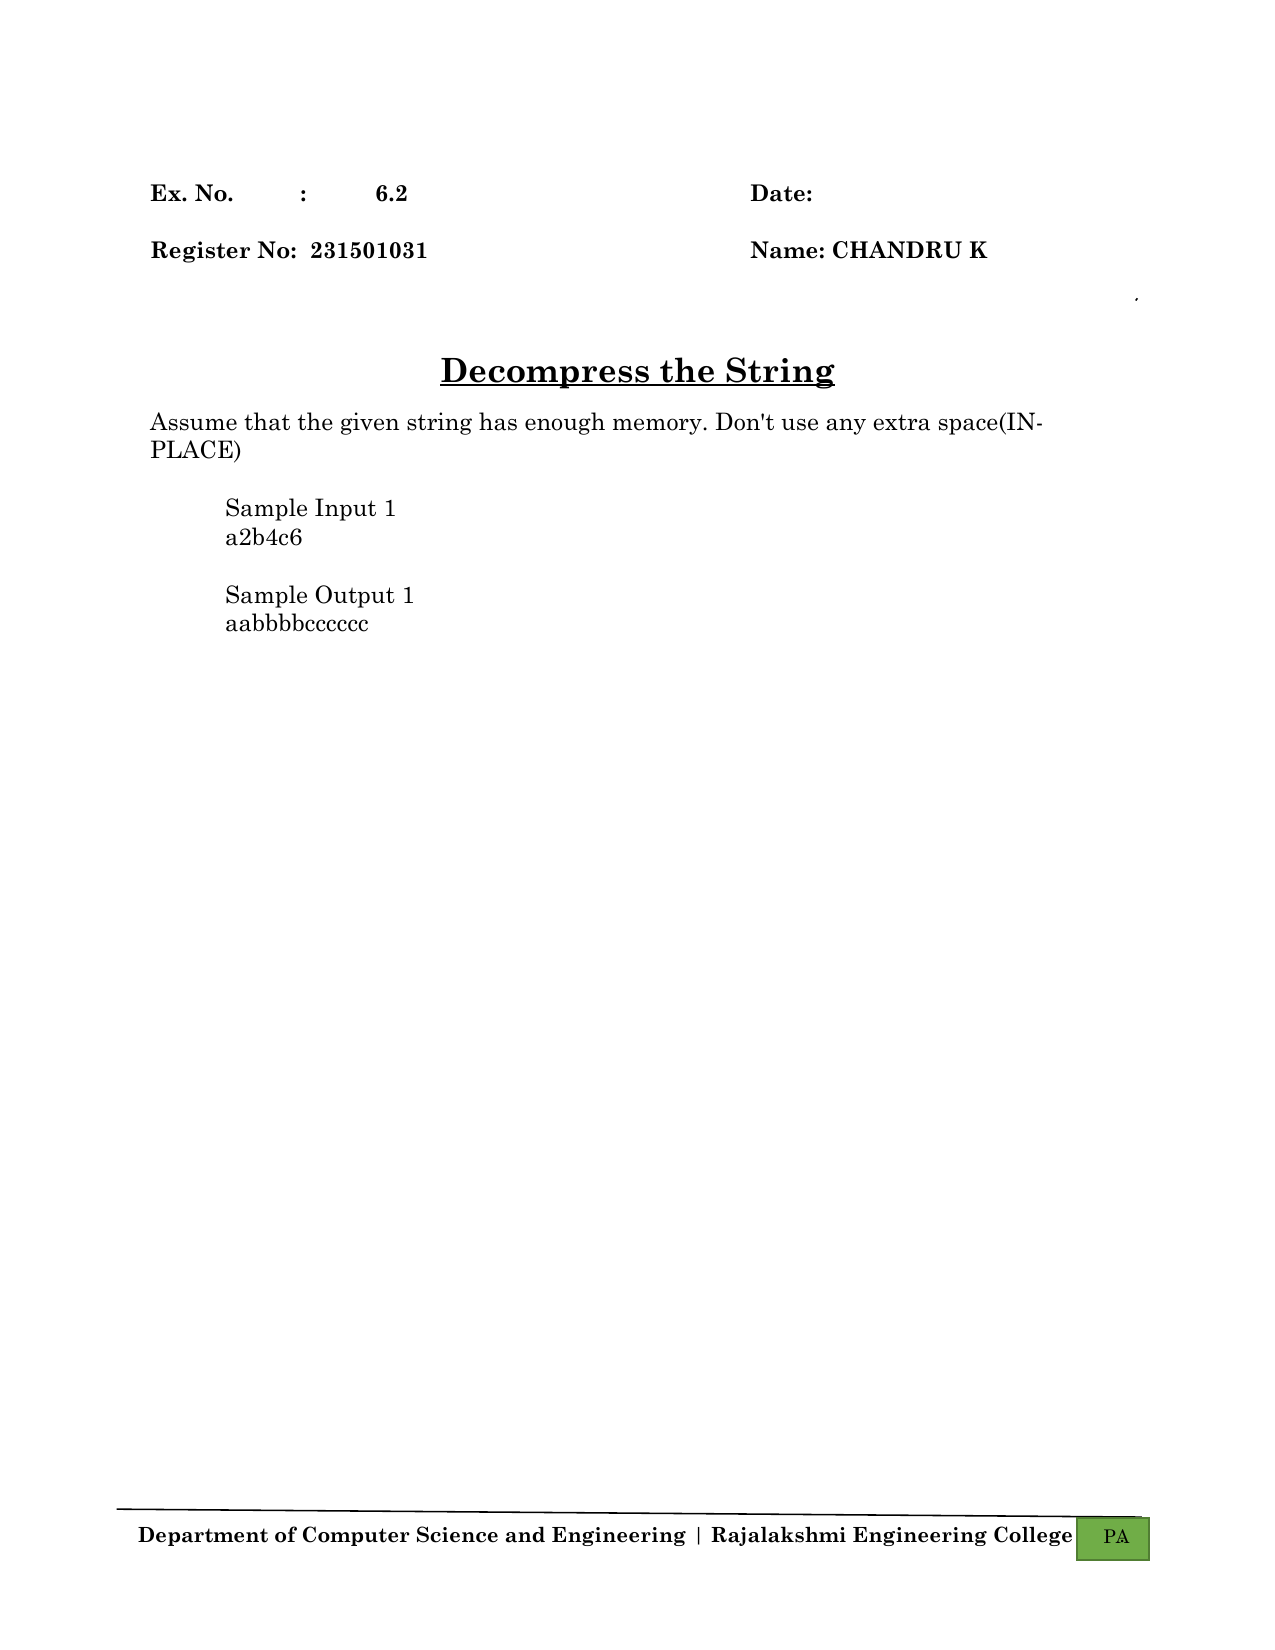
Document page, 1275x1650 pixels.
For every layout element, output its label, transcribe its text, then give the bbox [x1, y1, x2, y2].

text Ex. No. : 6.2 Date: [150, 179, 1125, 207]
text a2b4c6 [225, 522, 1125, 551]
text Decompress the String [150, 349, 1125, 389]
text Assume that the given string has enough memory. Don't use any extra space(IN-PLACE) [150, 406, 1125, 464]
text Sample Output 1 [225, 579, 1125, 608]
text Sample Input 1 [225, 493, 1125, 522]
text Register No: 231501031 Name: CHANDRU K [150, 236, 1125, 263]
text aabbbbcccccc [225, 608, 1125, 637]
